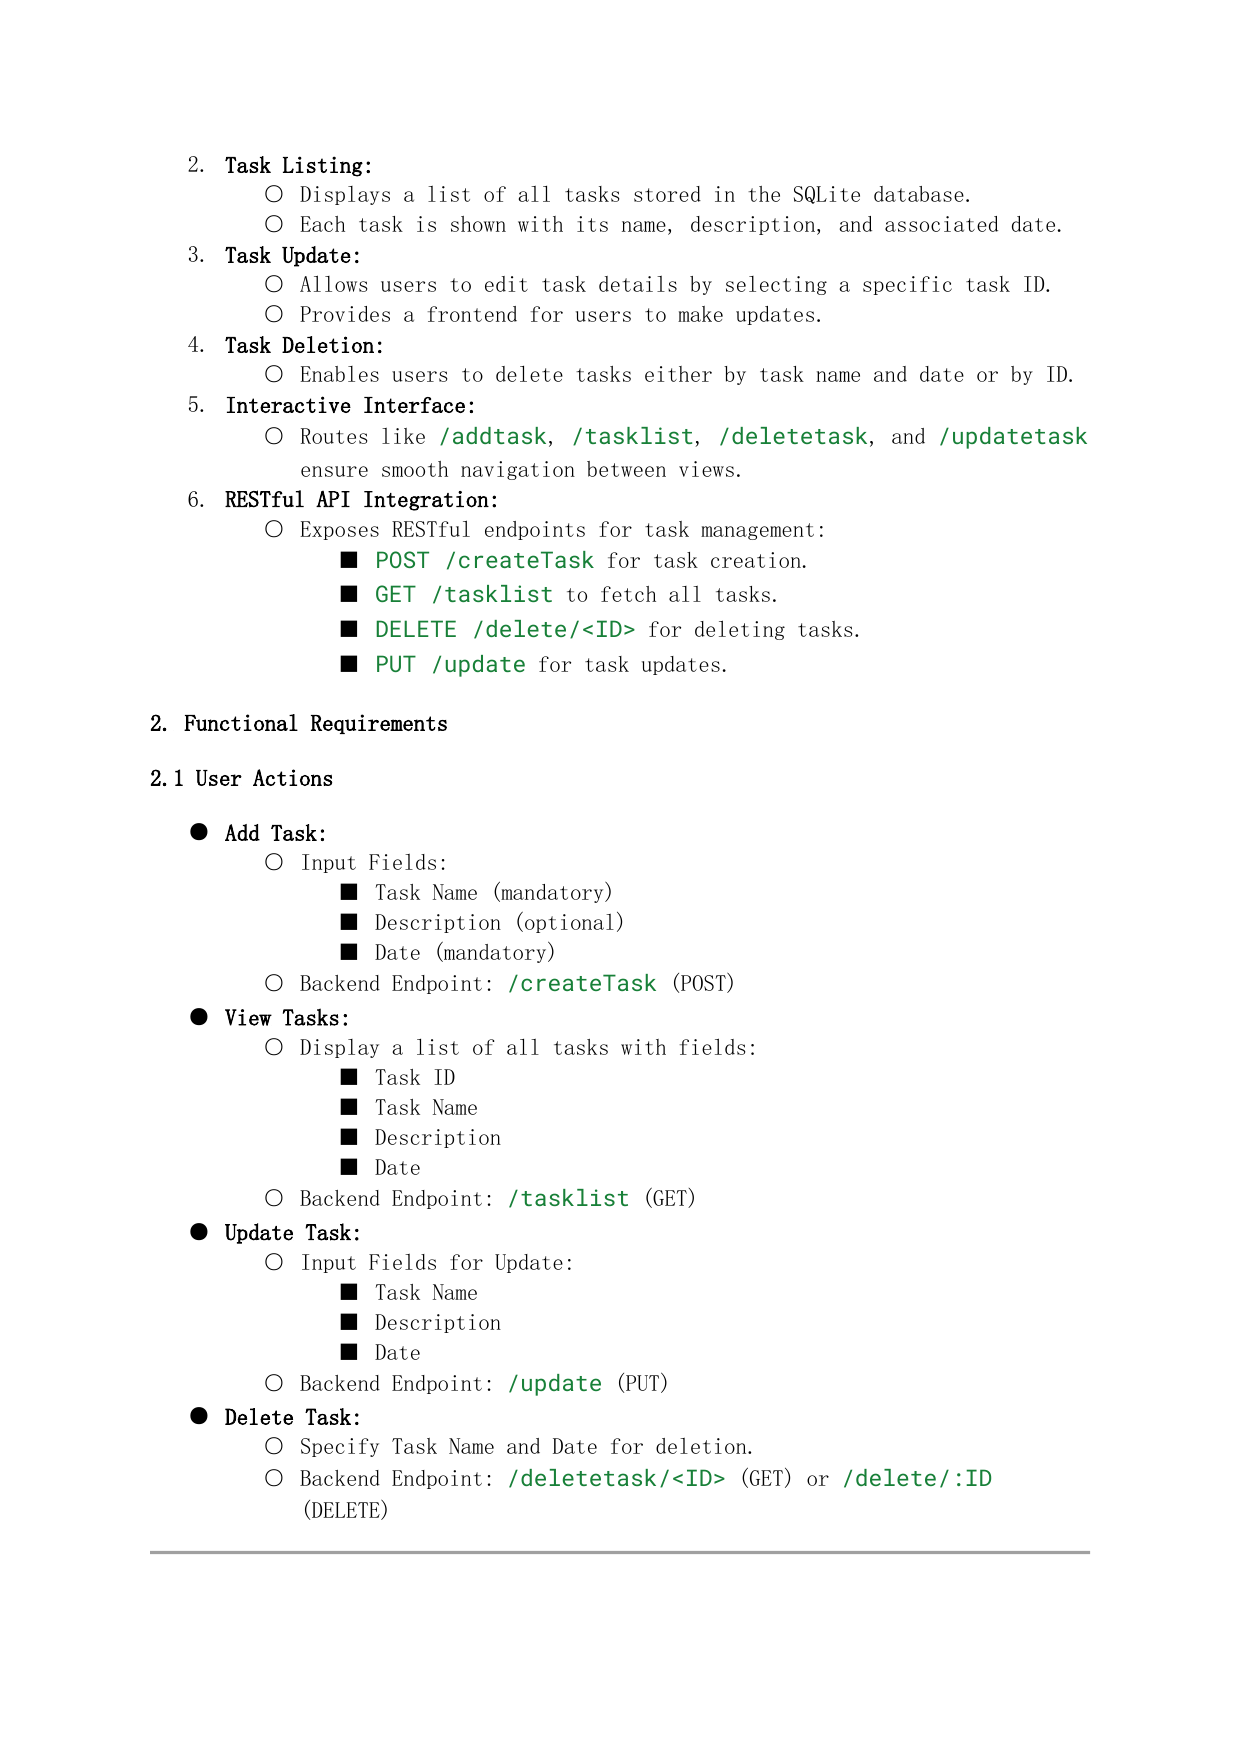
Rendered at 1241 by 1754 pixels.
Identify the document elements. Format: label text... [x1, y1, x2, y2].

list Backend Endpoint: /update (PUT) [262, 1367, 1090, 1397]
list Delete Task: [187, 1402, 1090, 1428]
list Displays a list of all tasks stored in the SQLite database. [262, 180, 1090, 206]
list Exposes RESTful endpoints for task management: [262, 514, 1090, 540]
list Task Update: [187, 240, 1090, 266]
text 2.1 User Actions [150, 763, 1090, 789]
list Date [337, 1337, 1090, 1363]
list Interactive Interface: [187, 390, 1090, 416]
list Task Deletion: [187, 330, 1090, 356]
list Specify Task Name and Date for deletion. [262, 1432, 1090, 1458]
list Input Fields for Update: [262, 1247, 1090, 1273]
list Description [337, 1307, 1090, 1333]
list Task Listing: [187, 150, 1090, 176]
list Backend Endpoint: /createTask (POST) [262, 968, 1090, 998]
subtitle 2. Functional Requirements [150, 708, 1090, 734]
list Update Task: [187, 1217, 1090, 1243]
list Display a list of all tasks with fields: [262, 1032, 1090, 1059]
list Task ID [337, 1062, 1090, 1089]
list Task Name [337, 1092, 1090, 1119]
list Backend Endpoint: /tasklist (GET) [262, 1182, 1090, 1213]
list Each task is shown with its name, description, and associated date. [262, 210, 1090, 236]
list Date [337, 1152, 1090, 1179]
list RESTful API Integration: [187, 484, 1090, 510]
list Input Fields: [262, 848, 1090, 874]
list Enables users to delete tasks either by task name and date or by ID. [262, 360, 1090, 386]
list GET /tasklist to fetch all tasks. [337, 579, 1090, 609]
list Task Name (mandatory) [337, 878, 1090, 904]
list Description (optional) [337, 908, 1090, 934]
list Routes like /addtask, /tasklist, /deletetask, and /updatetask ensure smooth navigation between views. [262, 420, 1090, 480]
list Allows users to edit task details by selecting a specific task ID. [262, 270, 1090, 296]
list Task Name [337, 1277, 1090, 1303]
list DELETE /delete/<ID> for deleting tasks. [337, 613, 1090, 644]
list POST /createTask for task creation. [337, 544, 1090, 574]
list Description [337, 1122, 1090, 1149]
list View Tasks: [187, 1002, 1090, 1029]
list Backend Endpoint: /deletetask/<ID> (GET) or /delete/:ID (DELETE) [262, 1462, 1090, 1522]
list Date (mandatory) [337, 938, 1090, 964]
list PUT /update for task updates. [337, 648, 1090, 678]
list Provides a frontend for users to make updates. [262, 300, 1090, 326]
list Add Task: [187, 818, 1090, 844]
